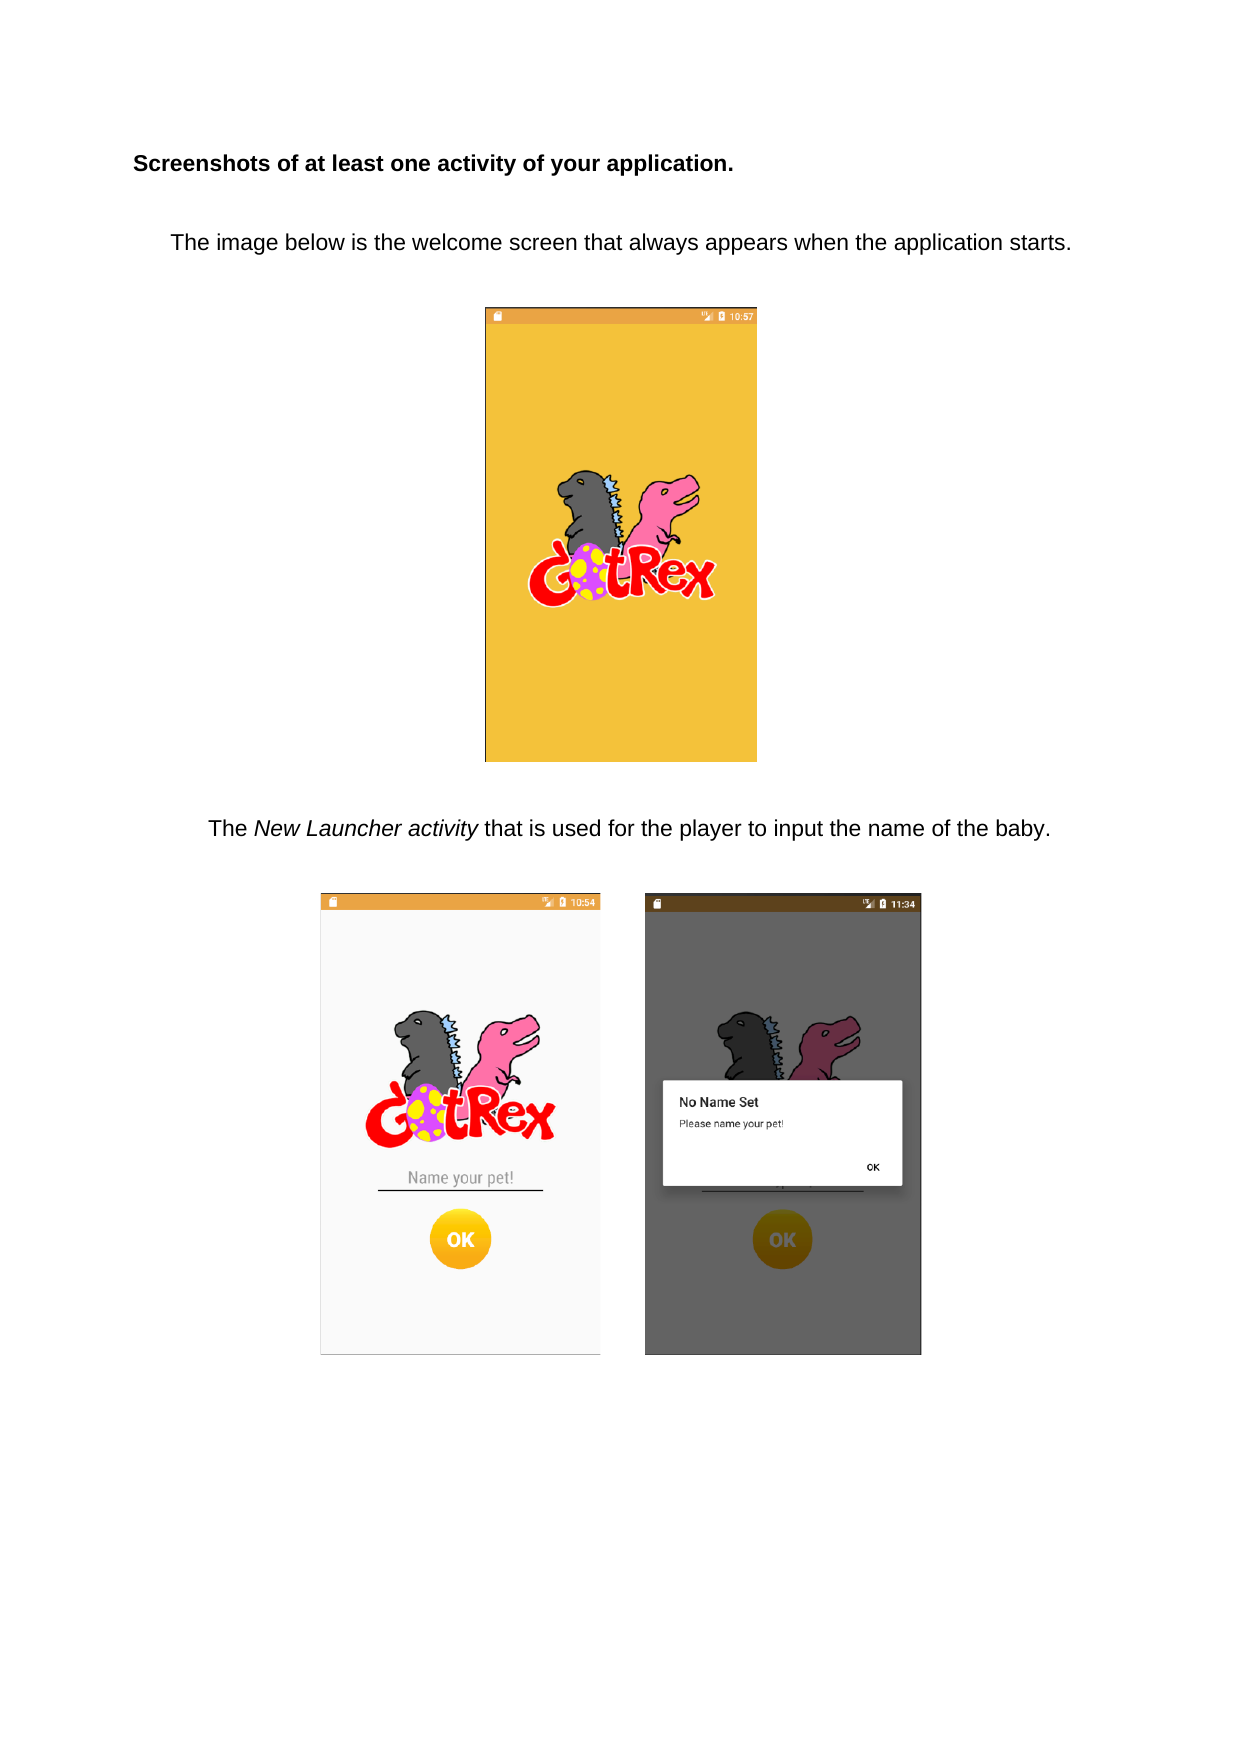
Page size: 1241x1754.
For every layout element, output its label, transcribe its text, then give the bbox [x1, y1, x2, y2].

text The New Launcher activity that is used for the player to input the name of the baby. [133, 814, 1109, 841]
picture [320, 893, 601, 1355]
picture [485, 307, 757, 762]
text The image below is the welcome screen that always appears when the application starts. [133, 229, 1109, 255]
text Screenshots of at least one activity of your application. [133, 150, 1109, 176]
picture [645, 893, 922, 1355]
